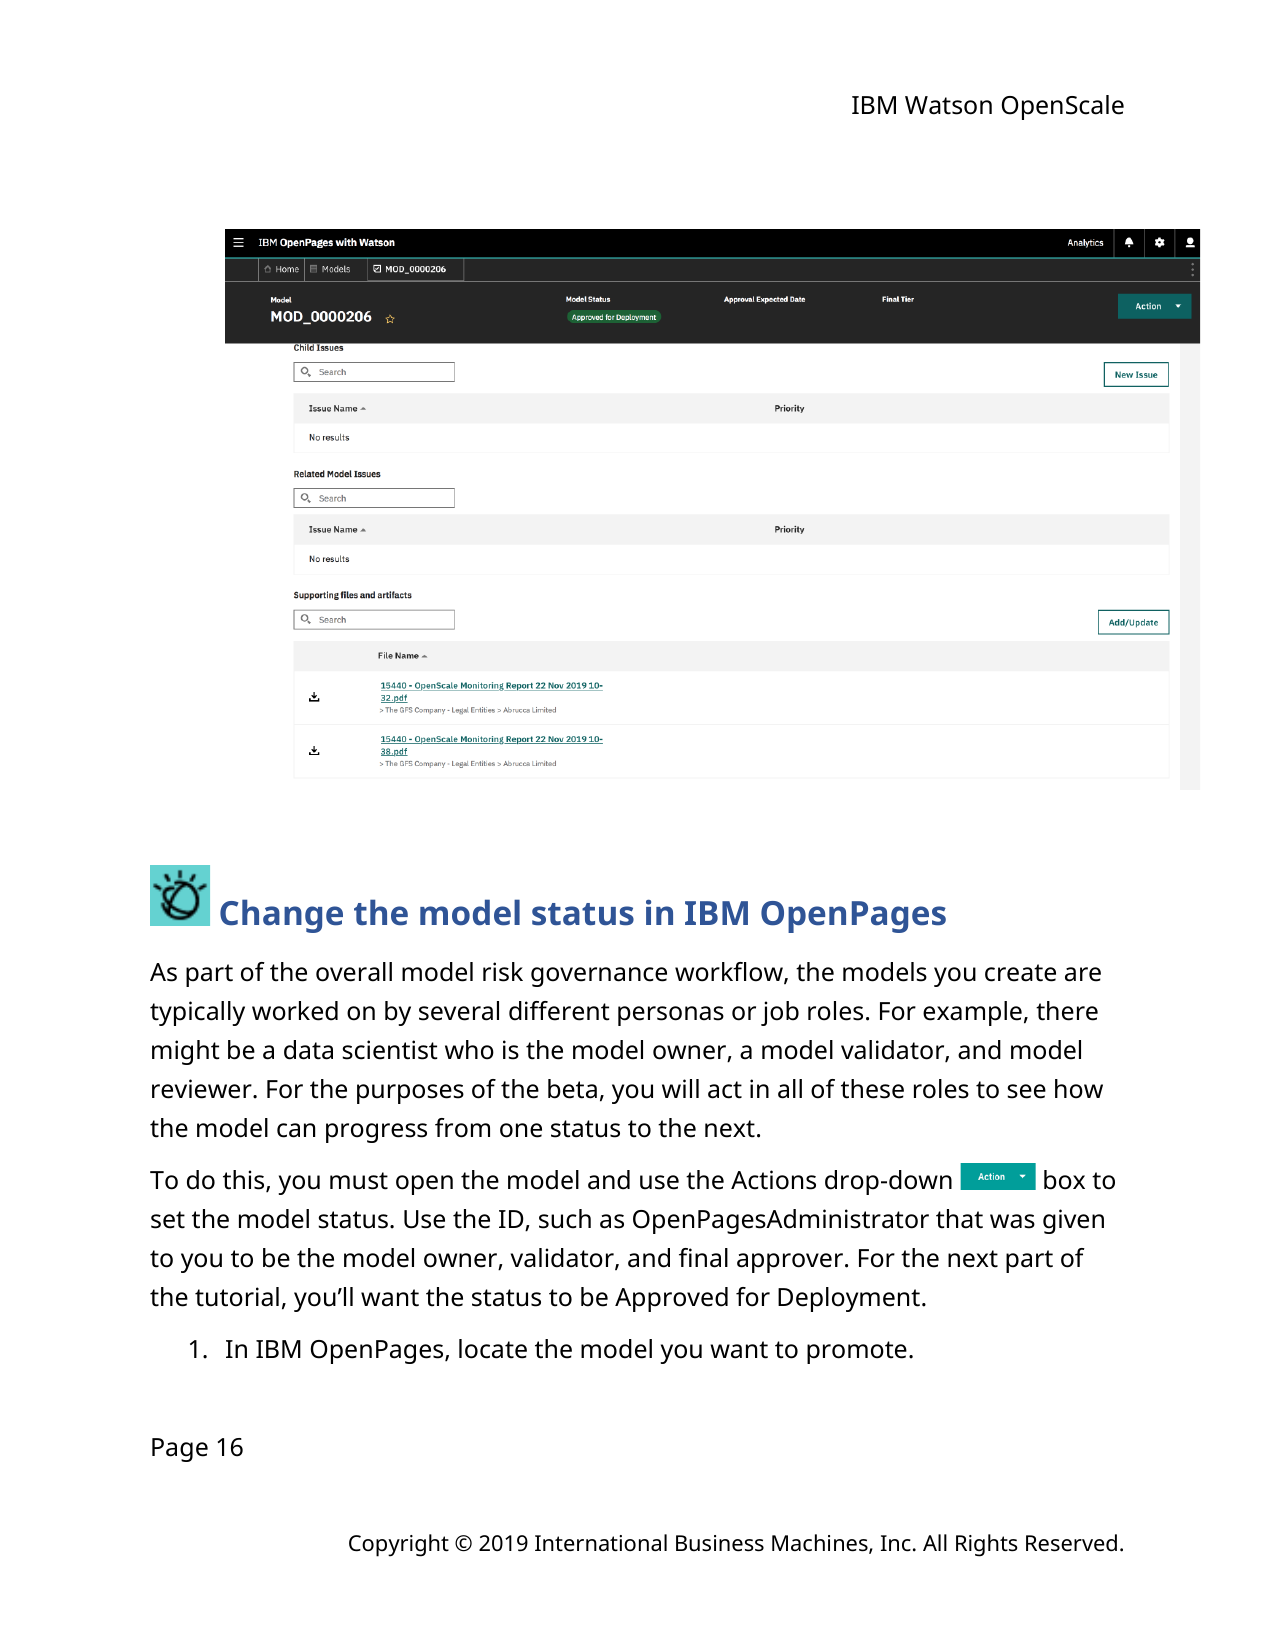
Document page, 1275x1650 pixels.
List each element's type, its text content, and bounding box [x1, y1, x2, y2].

subtitle Change the model status in IBM OpenPages [150, 865, 1125, 935]
text To do this, you must open the model and use the Actions drop-down box to set the model status. Use the ID, such as OpenPagesAdministrator that was given to you to be the model owner, validator, and final approver. For the next part of the tutorial, you’ll want the status to be Approved for Deployment. [150, 1162, 1125, 1314]
picture [225, 229, 1200, 790]
picture [150, 865, 210, 926]
picture [960, 1163, 1036, 1190]
text As part of the overall model risk governance workflow, the models you create are typically worked on by several different personas or job roles. For example, there might be a data scientist who is the model owner, a model validator, and model reviewer. For the purposes of the beta, you will act in all of these roles to see how the model can progress from one status to the next. [150, 954, 1125, 1145]
list In IBM OpenPages, locate the model you want to promote. [187, 1332, 1125, 1366]
